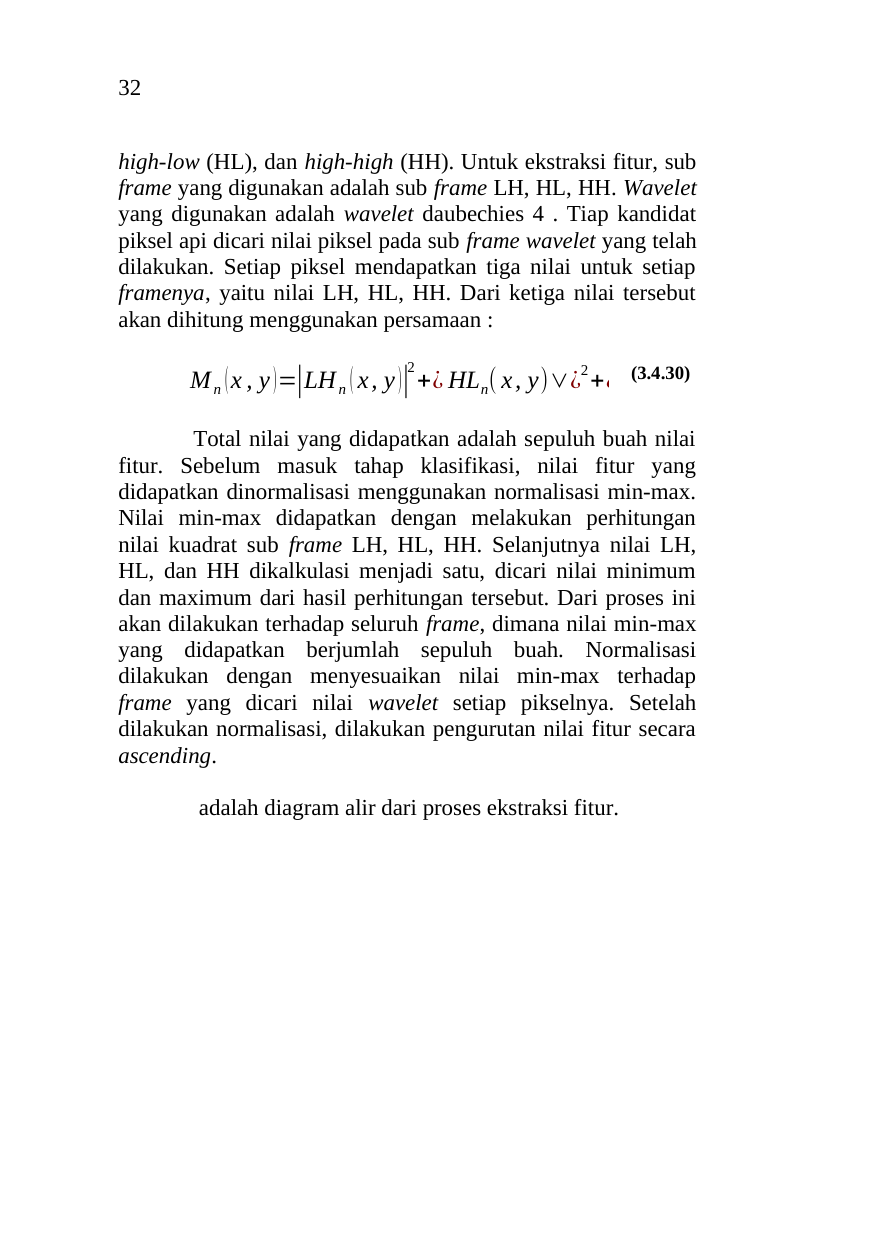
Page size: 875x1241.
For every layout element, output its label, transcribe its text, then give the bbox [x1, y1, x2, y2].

text Total nilai yang didapatkan adalah sepuluh buah nilai fitur. Sebelum masuk tahap klasifikasi, nilai fitur yang didapatkan dinormalisasi menggunakan normalisasi min-max. Nilai min-max didapatkan dengan melakukan perhitungan nilai kuadrat sub frame LH, HL, HH. Selanjutnya nilai LH, HL, dan HH dikalkulasi menjadi satu, dicari nilai minimum dan maximum dari hasil perhitungan tersebut. Dari proses ini akan dilakukan terhadap seluruh frame, dimana nilai min-max yang didapatkan berjumlah sepuluh buah. Normalisasi dilakukan dengan menyesuaikan nilai min-max terhadap frame yang dicari nilai wavelet setiap pikselnya. Setelah dilakukan normalisasi, dilakukan pengurutan nilai fitur secara ascending. [118, 425, 697, 768]
table_header [102, 359, 608, 399]
